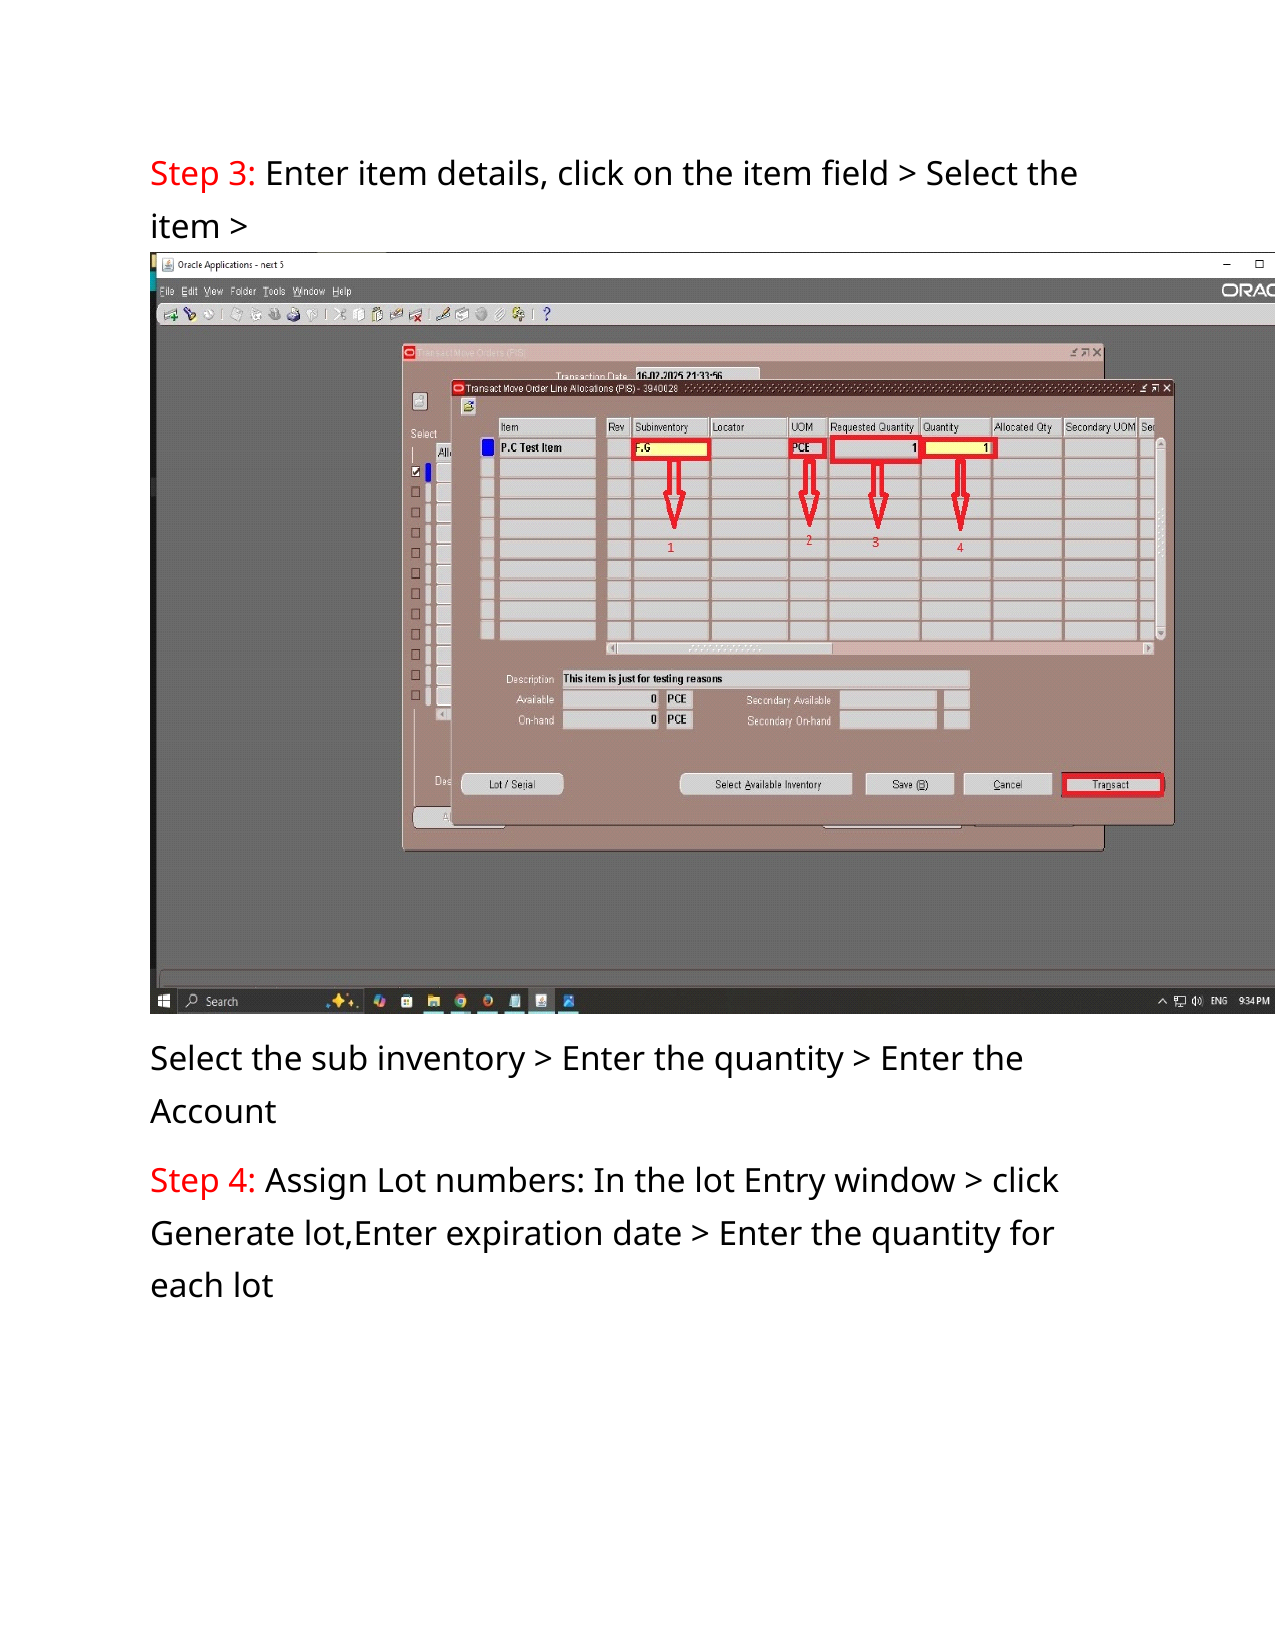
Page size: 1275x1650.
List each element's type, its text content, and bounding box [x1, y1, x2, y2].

text Step 3: Enter item details, click on the item field > Select the item > [150, 150, 1125, 252]
text Select the sub inventory > Enter the quantity > Enter the Account [150, 1035, 1125, 1133]
picture [150, 252, 1275, 1014]
text Step 4: Assign Lot numbers: In the lot Entry window > click Generate lot,Enter expiration date > Enter the quantity for each lot [150, 1157, 1125, 1308]
